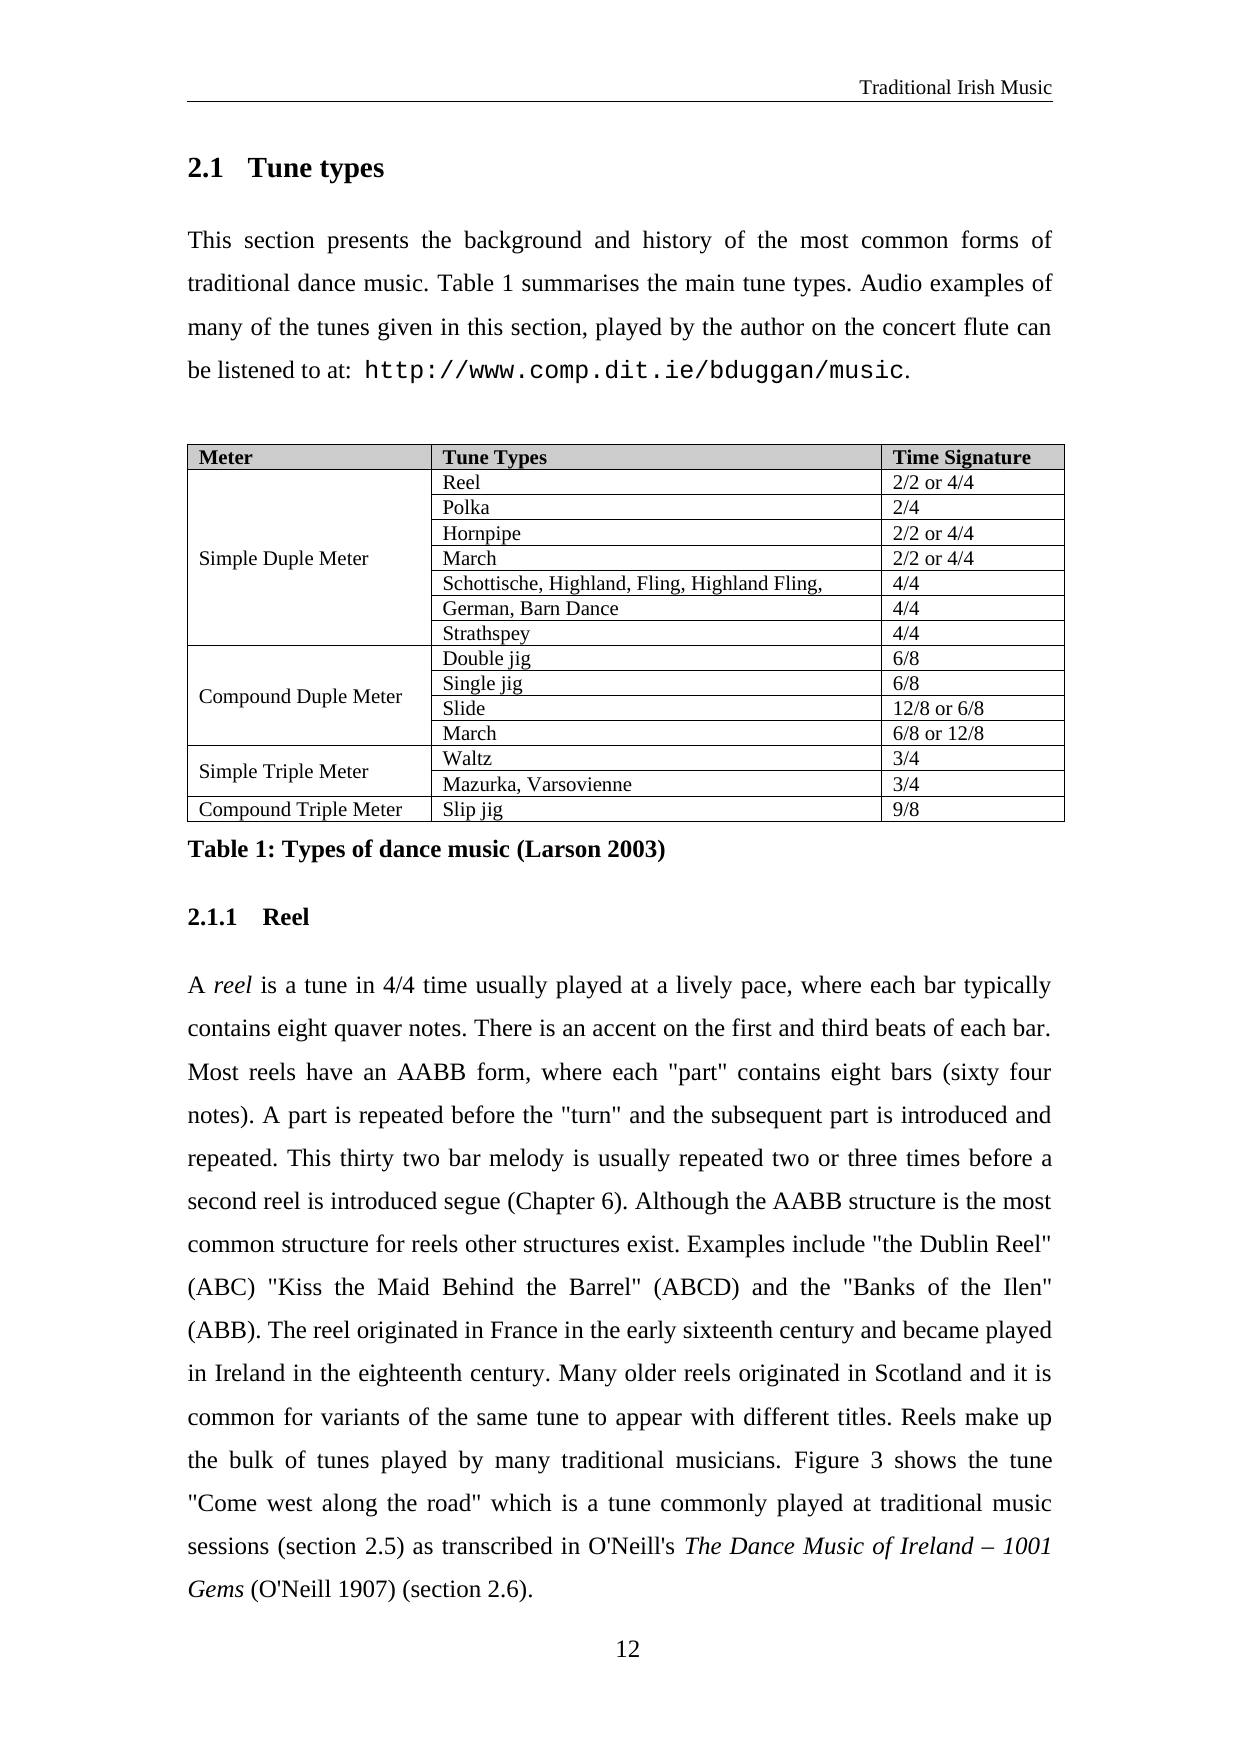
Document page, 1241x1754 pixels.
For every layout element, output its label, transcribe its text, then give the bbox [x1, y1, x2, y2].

table_cell Compound Triple Meter [188, 797, 431, 821]
table_cell 12/8 or 6/8 [882, 696, 1064, 720]
table_cell March [432, 546, 881, 569]
table_cell Mazurka, Varsovienne [432, 771, 881, 796]
table_cell Simple Duple Meter [188, 470, 431, 645]
table_cell Strathspey [432, 621, 881, 645]
table_cell 6/8 or 12/8 [882, 721, 1064, 745]
table_cell Waltz [432, 746, 881, 770]
table_cell March [432, 721, 881, 745]
table_cell 6/8 [882, 671, 1064, 695]
table_cell Reel [432, 470, 881, 494]
subtitle Reel [187, 902, 1053, 931]
subtitle Tune types [187, 150, 1053, 183]
table_cell Schottische, Highland, Fling, Highland Fling, [432, 571, 881, 595]
table_cell 4/4 [882, 571, 1064, 595]
table_cell Polka [432, 495, 881, 519]
table_cell 2/2 or 4/4 [882, 546, 1064, 569]
table_cell 2/2 or 4/4 [882, 520, 1064, 544]
table_header Meter [188, 445, 431, 469]
table_cell Hornpipe [432, 520, 881, 544]
table_cell 4/4 [882, 621, 1064, 645]
table_cell 2/2 or 4/4 [882, 470, 1064, 494]
table_cell Slip jig [432, 797, 881, 821]
table_cell Slide [432, 696, 881, 720]
table_cell Double jig [432, 646, 881, 670]
table_cell 9/8 [882, 797, 1064, 821]
table_cell 6/8 [882, 646, 1064, 670]
table_cell Single jig [432, 671, 881, 695]
table_header Tune Types [432, 445, 881, 469]
table_header Time Signature [882, 445, 1064, 469]
text This section presents the background and history of the most common forms of traditional dance music. Table 1 summarises the main tune types. Audio examples of many of the tunes given in this section, played by the author on the concert flute can be listened to at: http://www.comp.dit.ie/bduggan/music. [187, 225, 1053, 386]
text A reel is a tune in 4/4 time usually played at a lively pace, where each bar typically contains eight quaver notes. There is an accent on the first and third beats of each bar. Most reels have an AABB form, where each "part" contains eight bars (sixty four notes). A part is repeated before the "turn" and the subsequent part is introduced and repeated. This thirty two bar melody is usually repeated two or three times before a second reel is introduced segue (Chapter 6). Although the AABB structure is the most common structure for reels other structures exist. Examples include "the Dublin Reel" (ABC) "Kiss the Maid Behind the Barrel" (ABCD) and the "Banks of the Ilen" (ABB). The reel originated in France in the early sixteenth century and became played in Ireland in the eighteenth century. Many older reels originated in Scotland and it is common for variants of the same tune to appear with different titles. Reels make up the bulk of tunes played by many traditional musicians. Figure 3 shows the tune "Come west along the road" which is a tune commonly played at traditional music sessions (section 2.5) as transcribed in O'Neill's The Dance Music of Ireland – 1001 Gems (O'Neill 1907) (section 2.6). [187, 970, 1053, 1603]
table_cell Compound Duple Meter [188, 646, 431, 745]
table_cell German, Barn Dance [432, 596, 881, 620]
table_cell Simple Triple Meter [188, 746, 431, 796]
table_cell 3/4 [882, 771, 1064, 796]
table_cell 4/4 [882, 596, 1064, 620]
table_cell 2/4 [882, 495, 1064, 519]
table_cell 3/4 [882, 746, 1064, 770]
